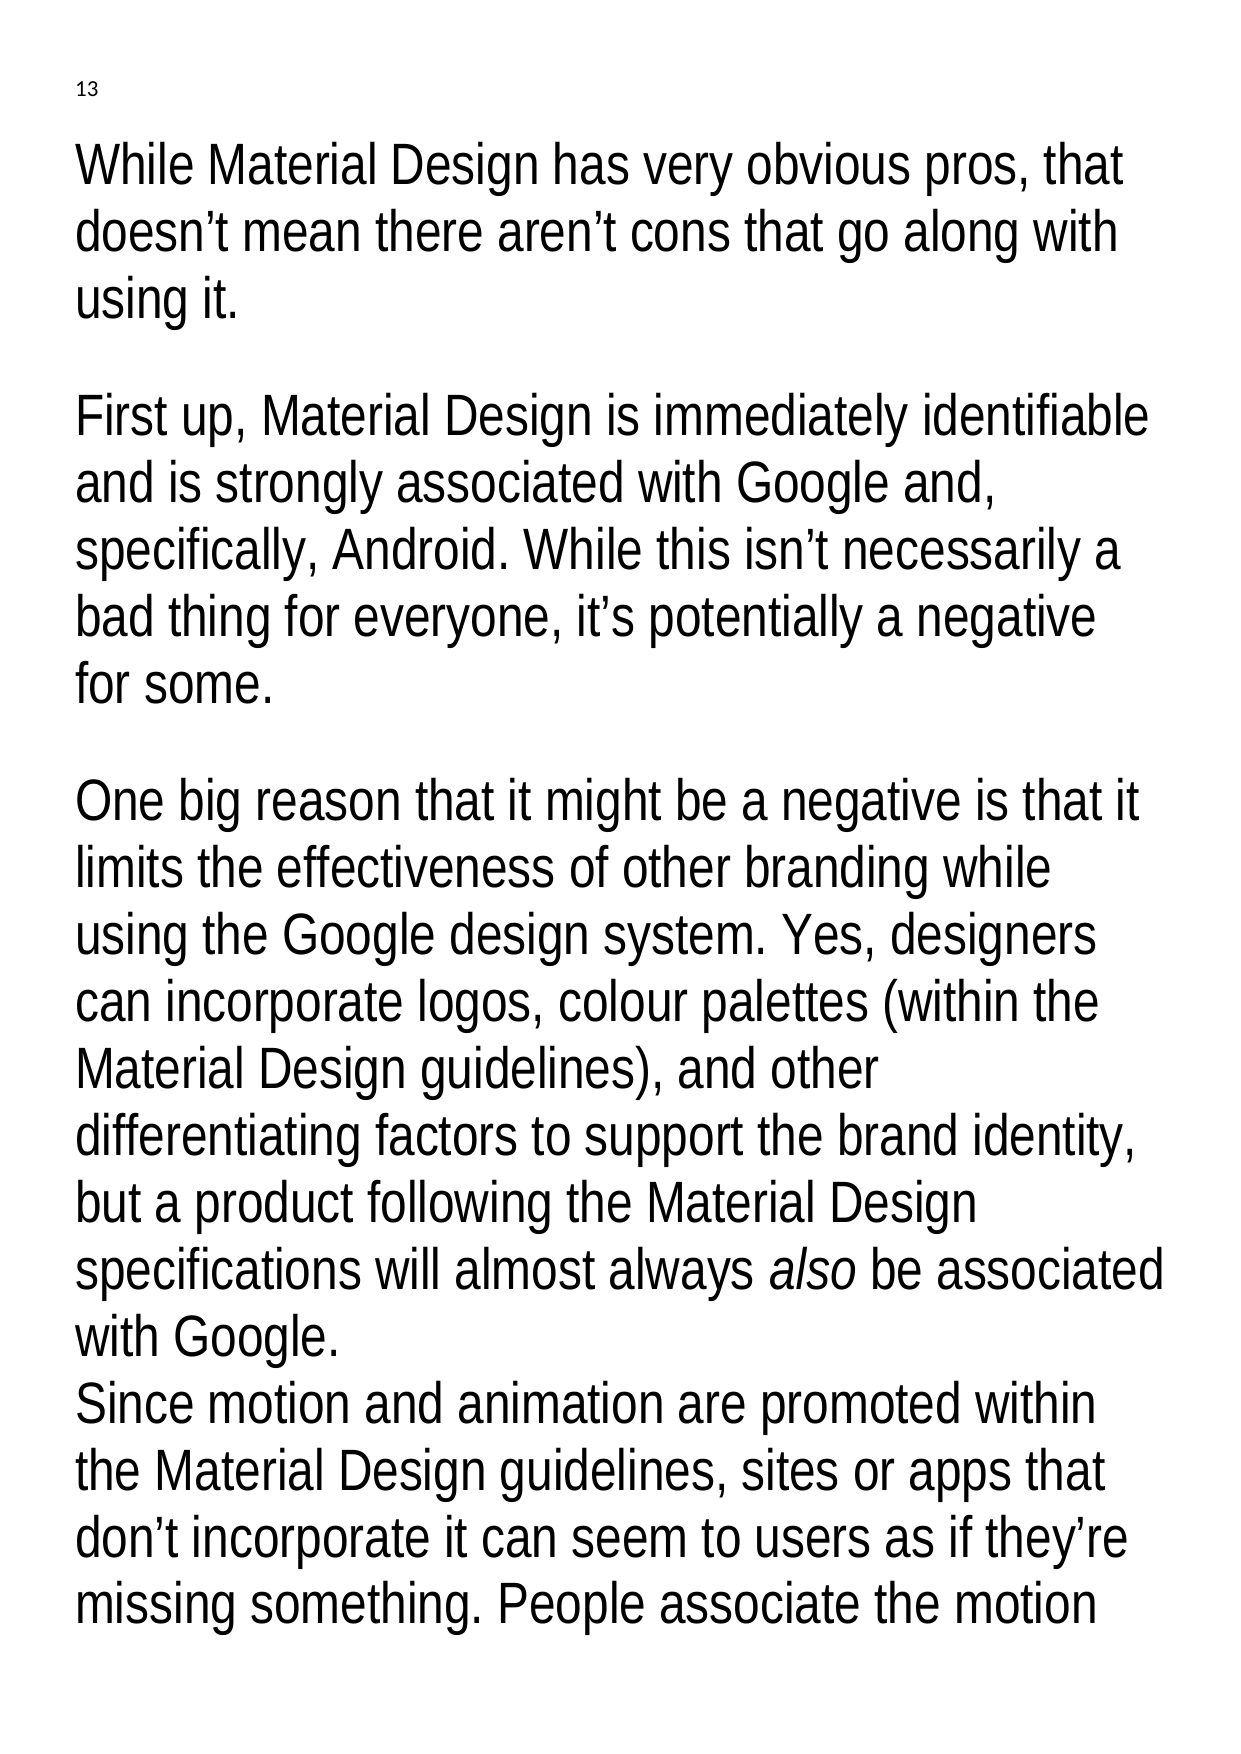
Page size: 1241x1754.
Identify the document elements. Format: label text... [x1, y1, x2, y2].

text First up, Material Design is immediately identifiable and is strongly associated with Google and, specifically, Android. While this isn’t necessarily a bad thing for everyone, it’s potentially a negative for some. [75, 381, 1165, 716]
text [75, 1368, 1165, 1636]
text While Material Design has very obvious pros, that doesn’t mean there aren’t cons that go along with using it. [75, 130, 1165, 331]
text One big reason that it might be a negative is that it limits the effectiveness of other branding while using the Google design system. Yes, designers can incorporate logos, colour palettes (within the Material Design guidelines), and other differentiating factors to support the brand identity, but a product following the Material Design specifications will almost always also be associated with Google. [75, 766, 1165, 1368]
